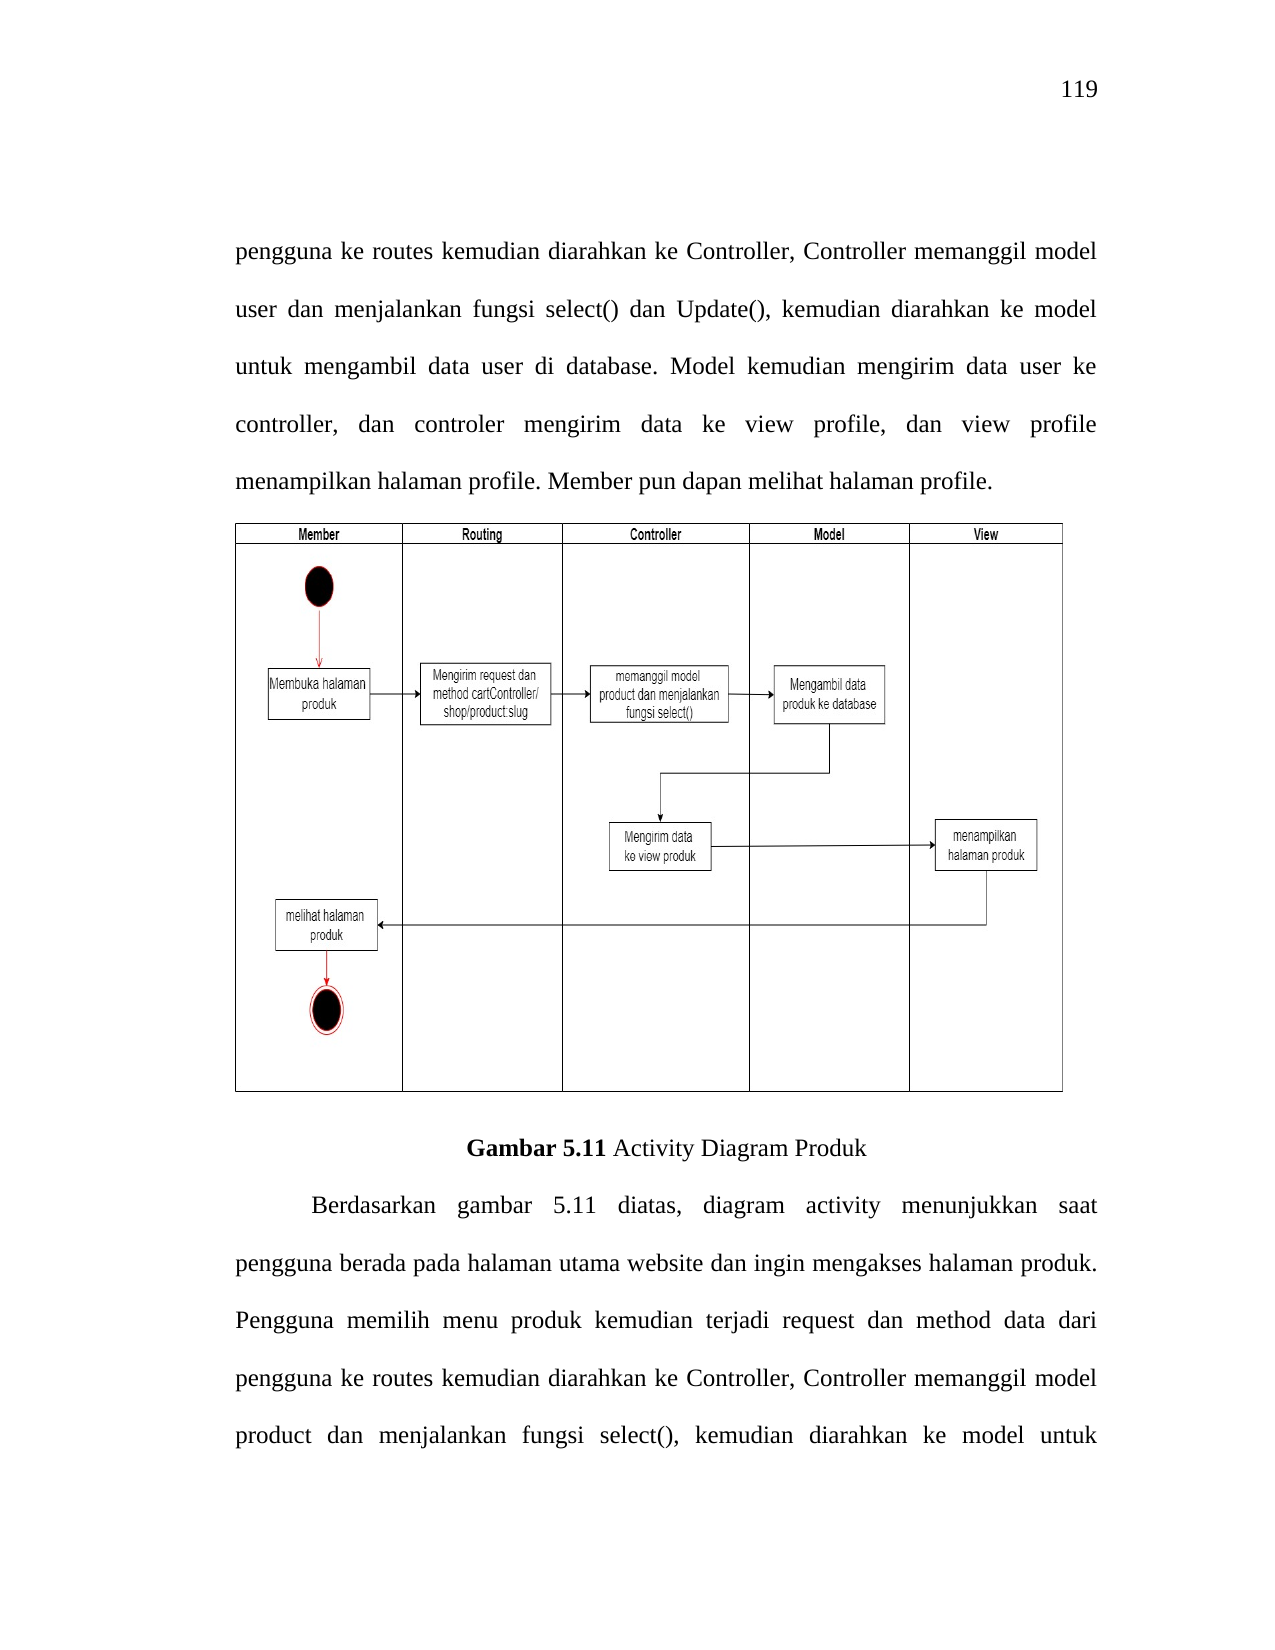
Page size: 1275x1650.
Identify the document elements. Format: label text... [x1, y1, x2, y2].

text Gambar 5.11 Activity Diagram Produk [235, 1133, 1098, 1162]
picture [235, 523, 1063, 1105]
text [235, 1191, 1098, 1449]
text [235, 236, 1098, 495]
